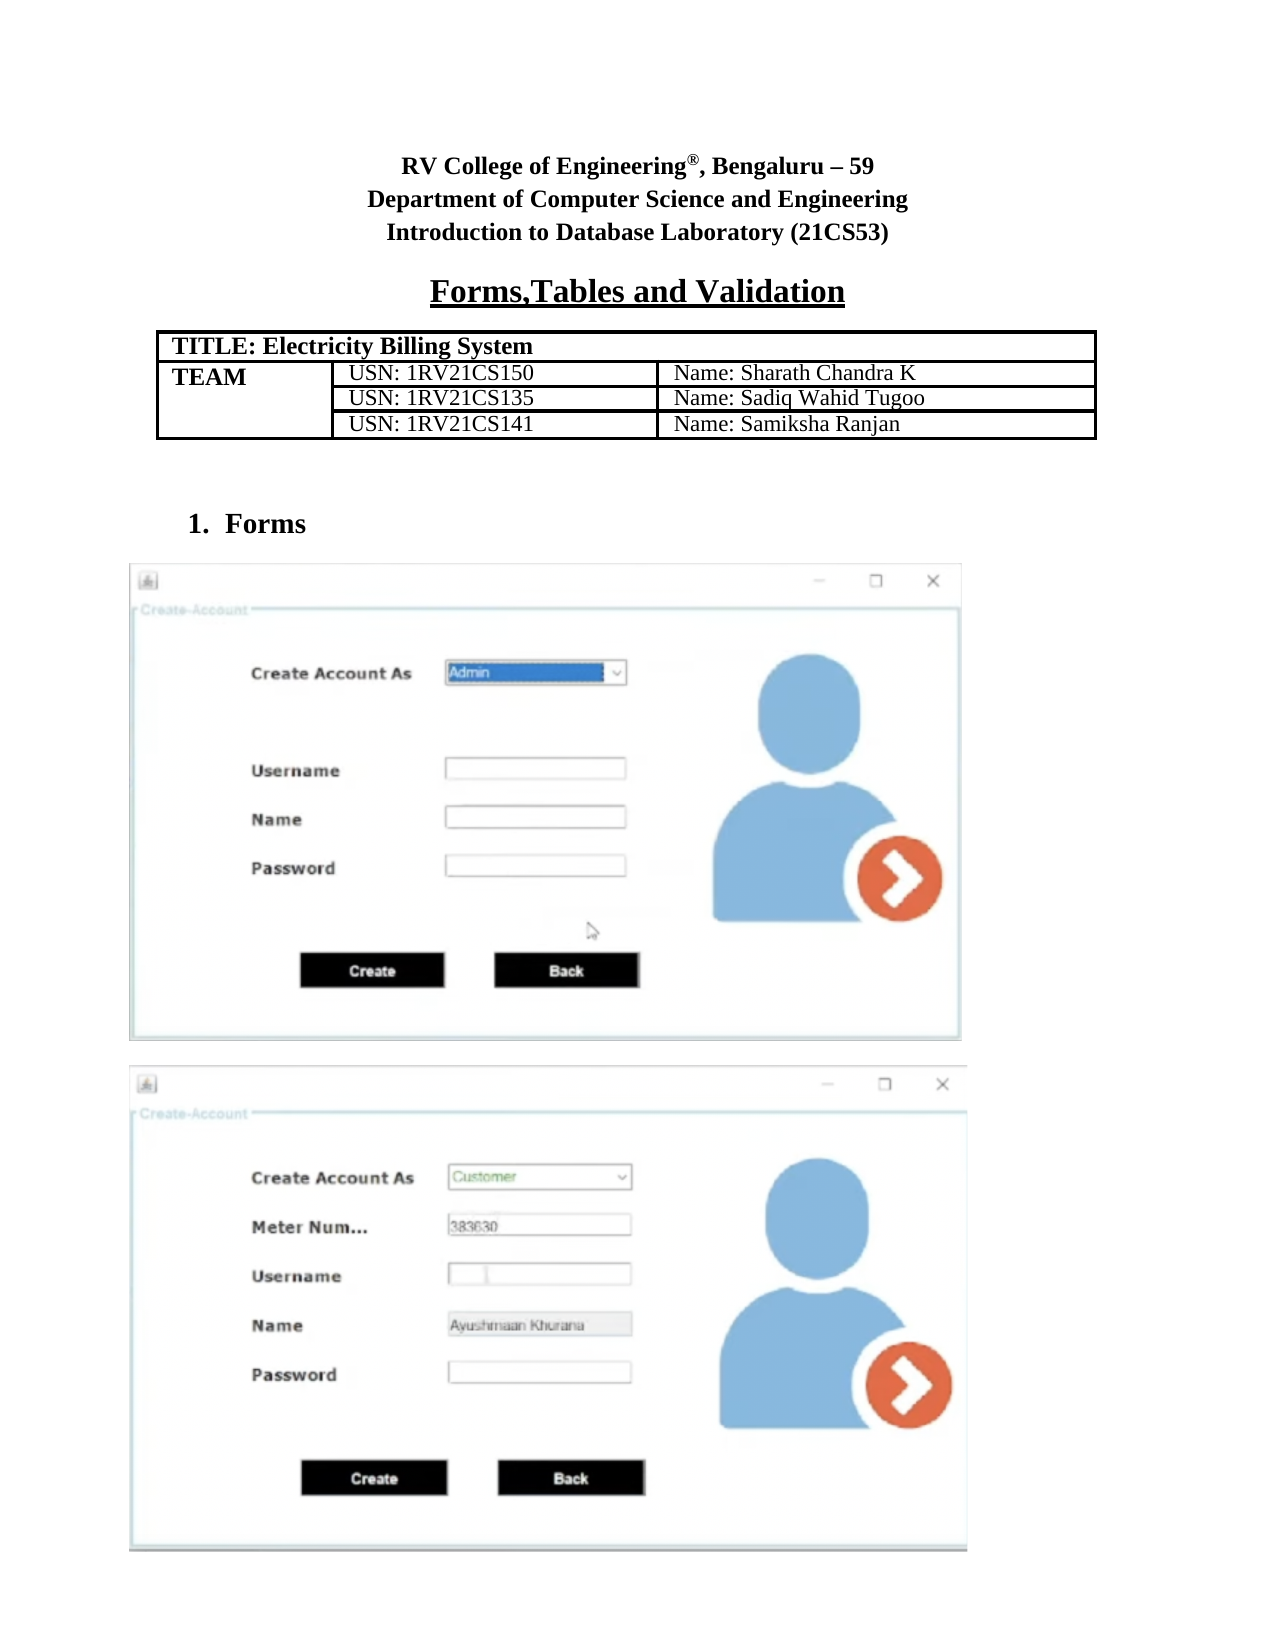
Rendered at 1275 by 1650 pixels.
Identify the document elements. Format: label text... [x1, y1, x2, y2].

table_cell TEAM [159, 363, 331, 437]
table_header TITLE: Electricity Billing System [159, 334, 1094, 359]
table_cell Name: Sharath Chandra K [659, 363, 1094, 384]
picture [129, 1065, 968, 1552]
text RV College of Engineering®, Bengaluru – 59 Department of Computer Science and Engineering Introduction to Database Laboratory (21CS53) [357, 149, 918, 246]
title Forms,Tables and Validation [417, 271, 857, 309]
table_cell Name: Sadiq Wahid Tugoo [659, 388, 1094, 409]
picture [129, 563, 962, 1041]
table_cell USN: 1RV21CS135 [334, 388, 656, 409]
table_cell Name: Samiksha Ranjan [659, 413, 1094, 437]
table_cell USN: 1RV21CS141 [334, 413, 656, 437]
subtitle Forms [187, 506, 1225, 539]
table_cell USN: 1RV21CS150 [334, 363, 656, 384]
